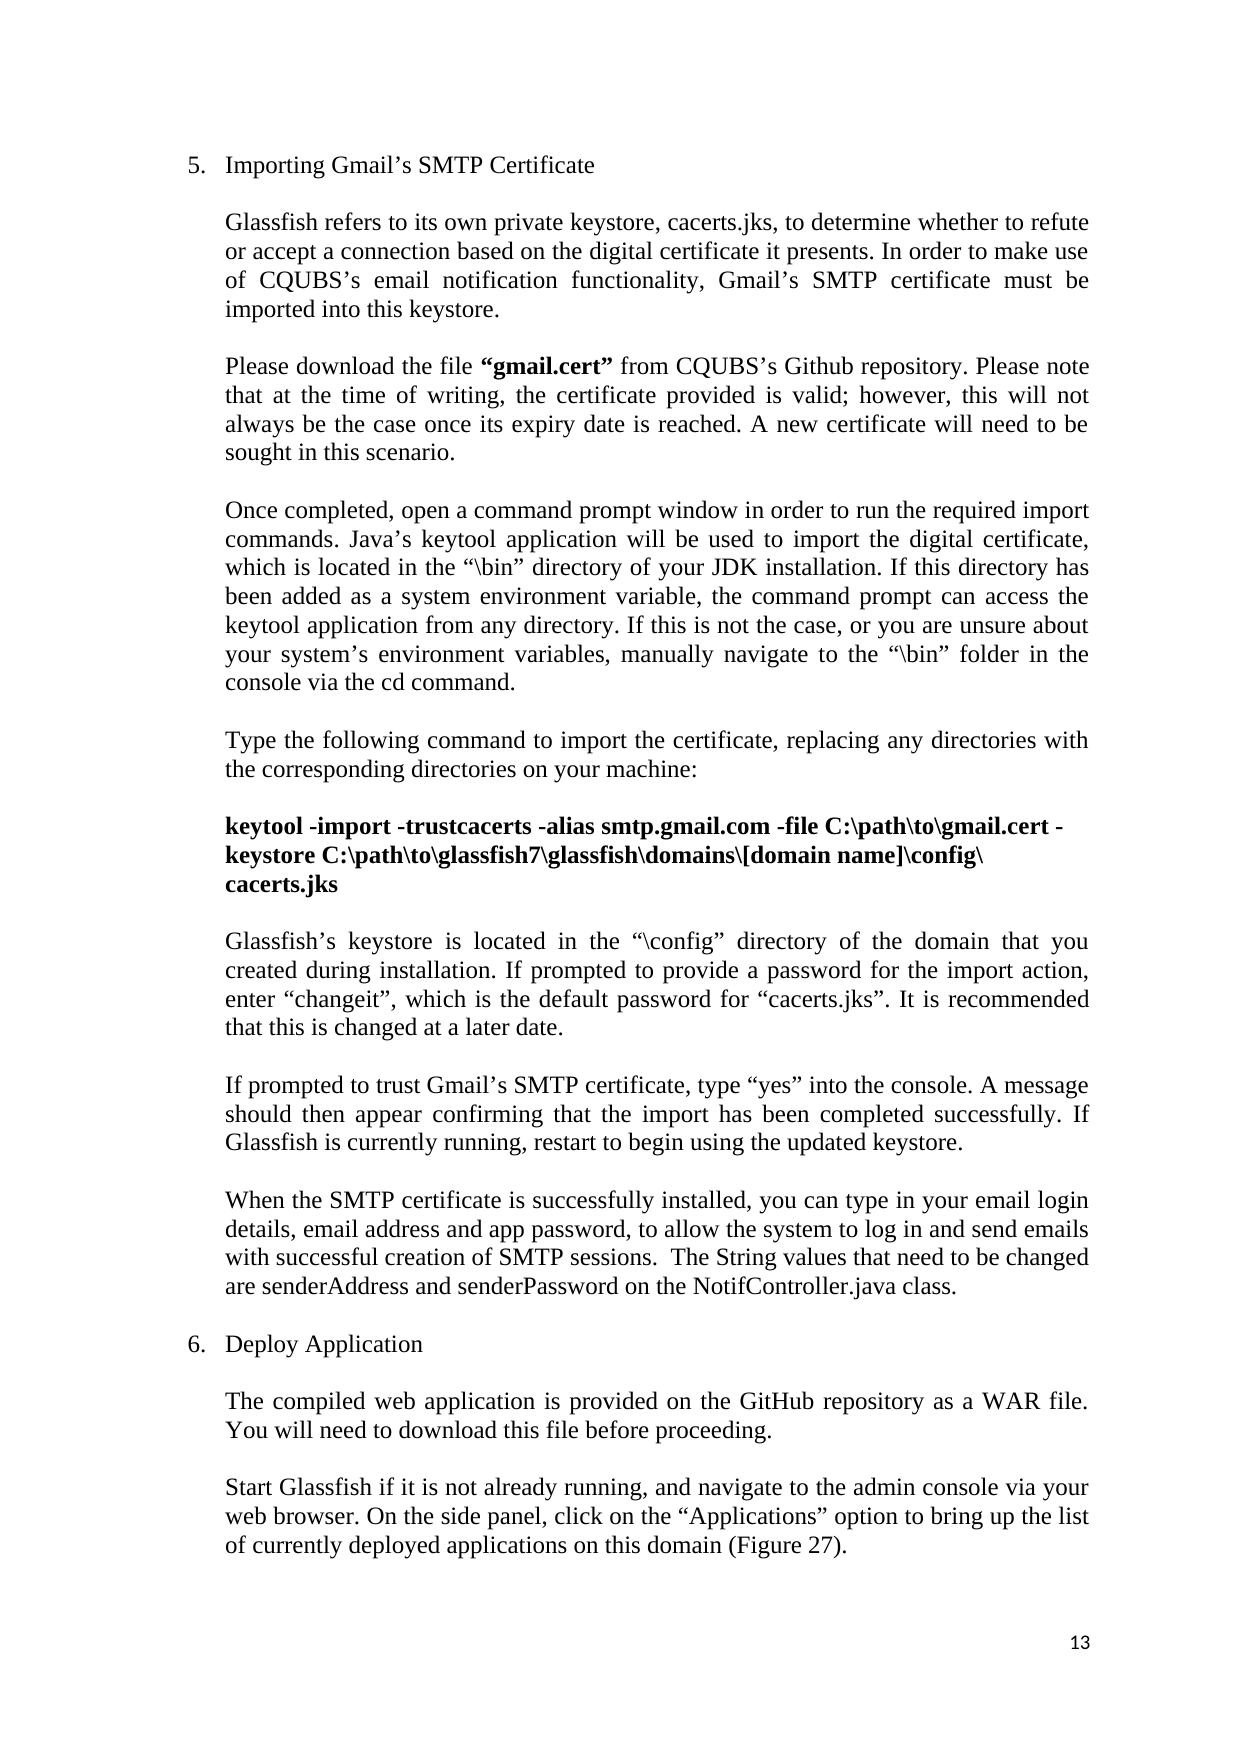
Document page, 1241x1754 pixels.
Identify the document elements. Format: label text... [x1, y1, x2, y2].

list Deploy Application [187, 1329, 1090, 1357]
text keytool -import -trustcacerts -alias smtp.gmail.com -file C:\path\to\gmail.cert -keystore C:\path\to\glassfish7\glassfish\domains\[domain name]\config\cacerts.jks [225, 811, 1090, 897]
text When the SMTP certificate is successfully installed, you can type in your email login details, email address and app password, to allow the system to log in and send emails with successful creation of SMTP sessions. The String values that need to be changed are senderAddress and senderPassword on the NotifController.java class. [225, 1185, 1090, 1300]
text Start Glassfish if it is not already running, and navigate to the admin console via your web browser. On the side panel, click on the “Applications” option to bring up the list of currently deployed applications on this domain (Figure 27). [225, 1472, 1090, 1559]
text Once completed, open a command prompt window in order to run the required import commands. Java’s keytool application will be used to import the digital certificate, which is located in the “\bin” directory of your JDK installation. If this directory has been added as a system environment variable, the command prompt can access the keytool application from any directory. If this is not the case, or you are unsure about your system’s environment variables, manually navigate to the “\bin” folder in the console via the cd command. [225, 495, 1090, 696]
text If prompted to trust Gmail’s SMTP certificate, type “yes” into the console. A message should then appear confirming that the import has been completed successfully. If Glassfish is currently running, restart to begin using the updated keystore. [225, 1070, 1090, 1156]
list Importing Gmail’s SMTP Certificate [187, 150, 1090, 179]
text Please download the file “gmail.cert” from CQUBS’s Github repository. Please note that at the time of writing, the certificate provided is valid; however, this will not always be the case once its expiry date is reached. A new certificate will need to be sought in this scenario. [225, 351, 1090, 466]
text The compiled web application is provided on the GitHub repository as a WAR file. You will need to download this file before proceeding. [225, 1386, 1090, 1444]
text Type the following command to import the certificate, replacing any directories with the corresponding directories on your machine: [225, 725, 1090, 782]
text Glassfish refers to its own private keystore, cacerts.jks, to determine whether to refute or accept a connection based on the digital certificate it presents. In order to make use of CQUBS’s email notification functionality, Gmail’s SMTP certificate must be imported into this keystore. [225, 207, 1090, 322]
text Glassfish’s keystore is located in the “\config” directory of the domain that you created during installation. If prompted to provide a password for the import action, enter “changeit”, which is the default password for “cacerts.jks”. It is recommended that this is changed at a later date. [225, 926, 1090, 1041]
